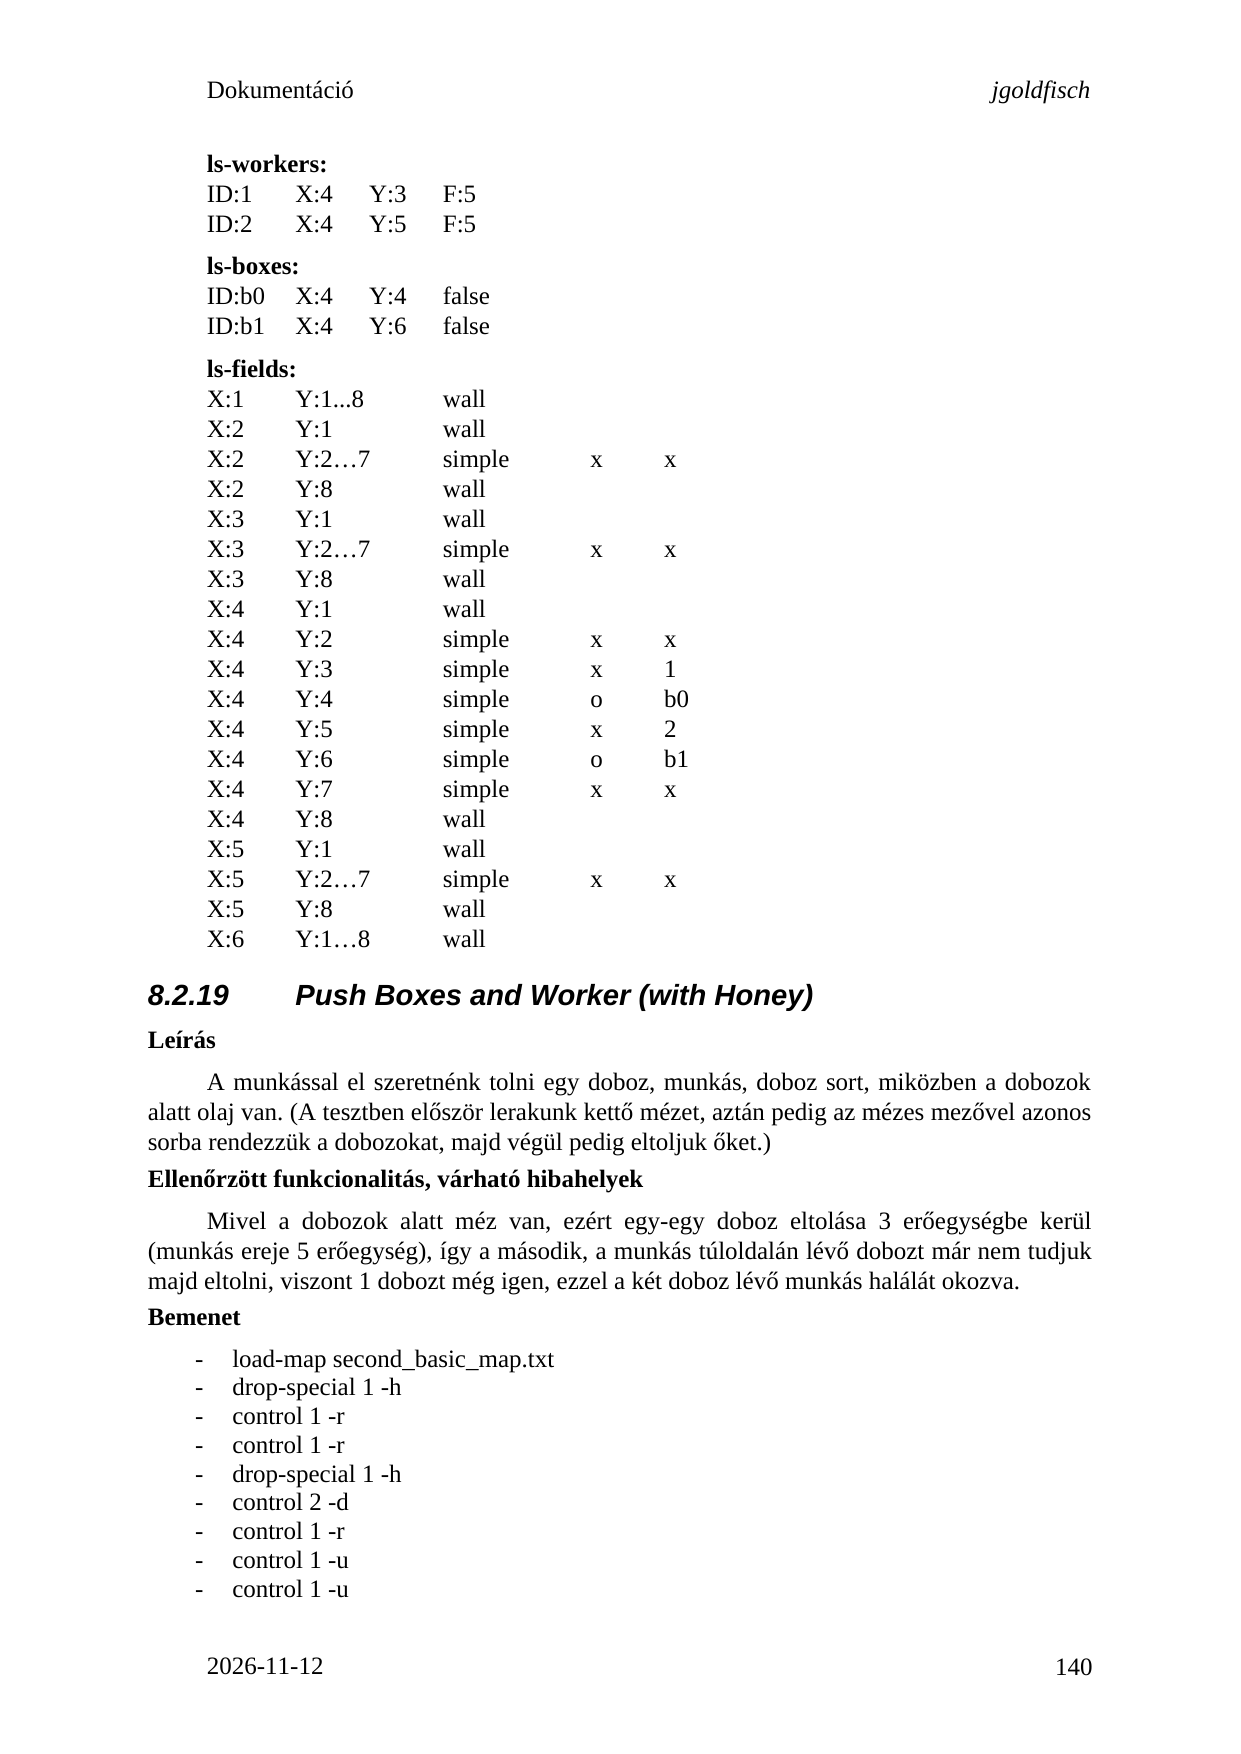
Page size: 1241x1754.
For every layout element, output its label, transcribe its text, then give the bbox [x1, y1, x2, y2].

text control 2 -d [195, 1487, 1093, 1516]
text Mivel a dobozok alatt méz van, ezért egy-egy doboz eltolása 3 erőegységbe kerül (munkás ereje 5 erőegység), így a második, a munkás túloldalán lévő dobozt már nem tudjuk majd eltolni, viszont 1 dobozt még igen, ezzel a két doboz lévő munkás halálát okozva. [148, 1205, 1093, 1295]
text X:3 Y:1 wall [148, 503, 1093, 533]
text control 1 -u [195, 1545, 1093, 1574]
text control 1 -r [195, 1516, 1093, 1545]
text X:4 Y:5 simple x 2 [148, 713, 1093, 743]
text ls-boxes: [148, 250, 1093, 280]
text control 1 -r [195, 1401, 1093, 1430]
text X:3 Y:8 wall [148, 563, 1093, 593]
text X:4 Y:7 simple x x [148, 773, 1093, 803]
text control 1 -u [195, 1574, 1093, 1602]
text X:4 Y:3 simple x 1 [148, 653, 1093, 683]
text X:6 Y:1…8 wall [148, 923, 1093, 953]
text Leírás [148, 1024, 1093, 1054]
text X:3 Y:2…7 simple x x [148, 533, 1093, 563]
text X:2 Y:2…7 simple x x [148, 443, 1093, 473]
text X:2 Y:1 wall [148, 413, 1093, 443]
text X:1 Y:1...8 wall [148, 383, 1093, 413]
subtitle Push Boxes and Worker (with Honey) [148, 978, 1093, 1011]
text ls-workers: [148, 148, 1093, 178]
text ID:2 X:4 Y:5 F:5 [148, 208, 1093, 238]
text ls-fields: [148, 353, 1093, 383]
text drop-special 1 -h [195, 1459, 1093, 1487]
text X:2 Y:8 wall [148, 473, 1093, 503]
text ID:b0 X:4 Y:4 false [148, 280, 1093, 310]
text X:5 Y:2…7 simple x x [148, 863, 1093, 893]
text X:4 Y:6 simple o b1 [148, 743, 1093, 773]
text X:4 Y:8 wall [148, 803, 1093, 833]
text Bemenet [148, 1301, 1093, 1331]
text Ellenőrzött funkcionalitás, várható hibahelyek [148, 1162, 1093, 1192]
text X:5 Y:8 wall [148, 893, 1093, 923]
text ID:b1 X:4 Y:6 false [148, 310, 1093, 340]
text load-map second_basic_map.txt [195, 1344, 1093, 1372]
text X:5 Y:1 wall [148, 833, 1093, 863]
text control 1 -r [195, 1430, 1093, 1459]
text A munkással el szeretnénk tolni egy doboz, munkás, doboz sort, miközben a dobozok alatt olaj van. (A tesztben először lerakunk kettő mézet, aztán pedig az mézes mezővel azonos sorba rendezzük a dobozokat, majd végül pedig eltoljuk őket.) [148, 1066, 1093, 1156]
text drop-special 1 -h [195, 1372, 1093, 1401]
text X:4 Y:4 simple o b0 [148, 683, 1093, 713]
text X:4 Y:2 simple x x [148, 623, 1093, 653]
text ID:1 X:4 Y:3 F:5 [148, 178, 1093, 208]
text X:4 Y:1 wall [148, 593, 1093, 623]
